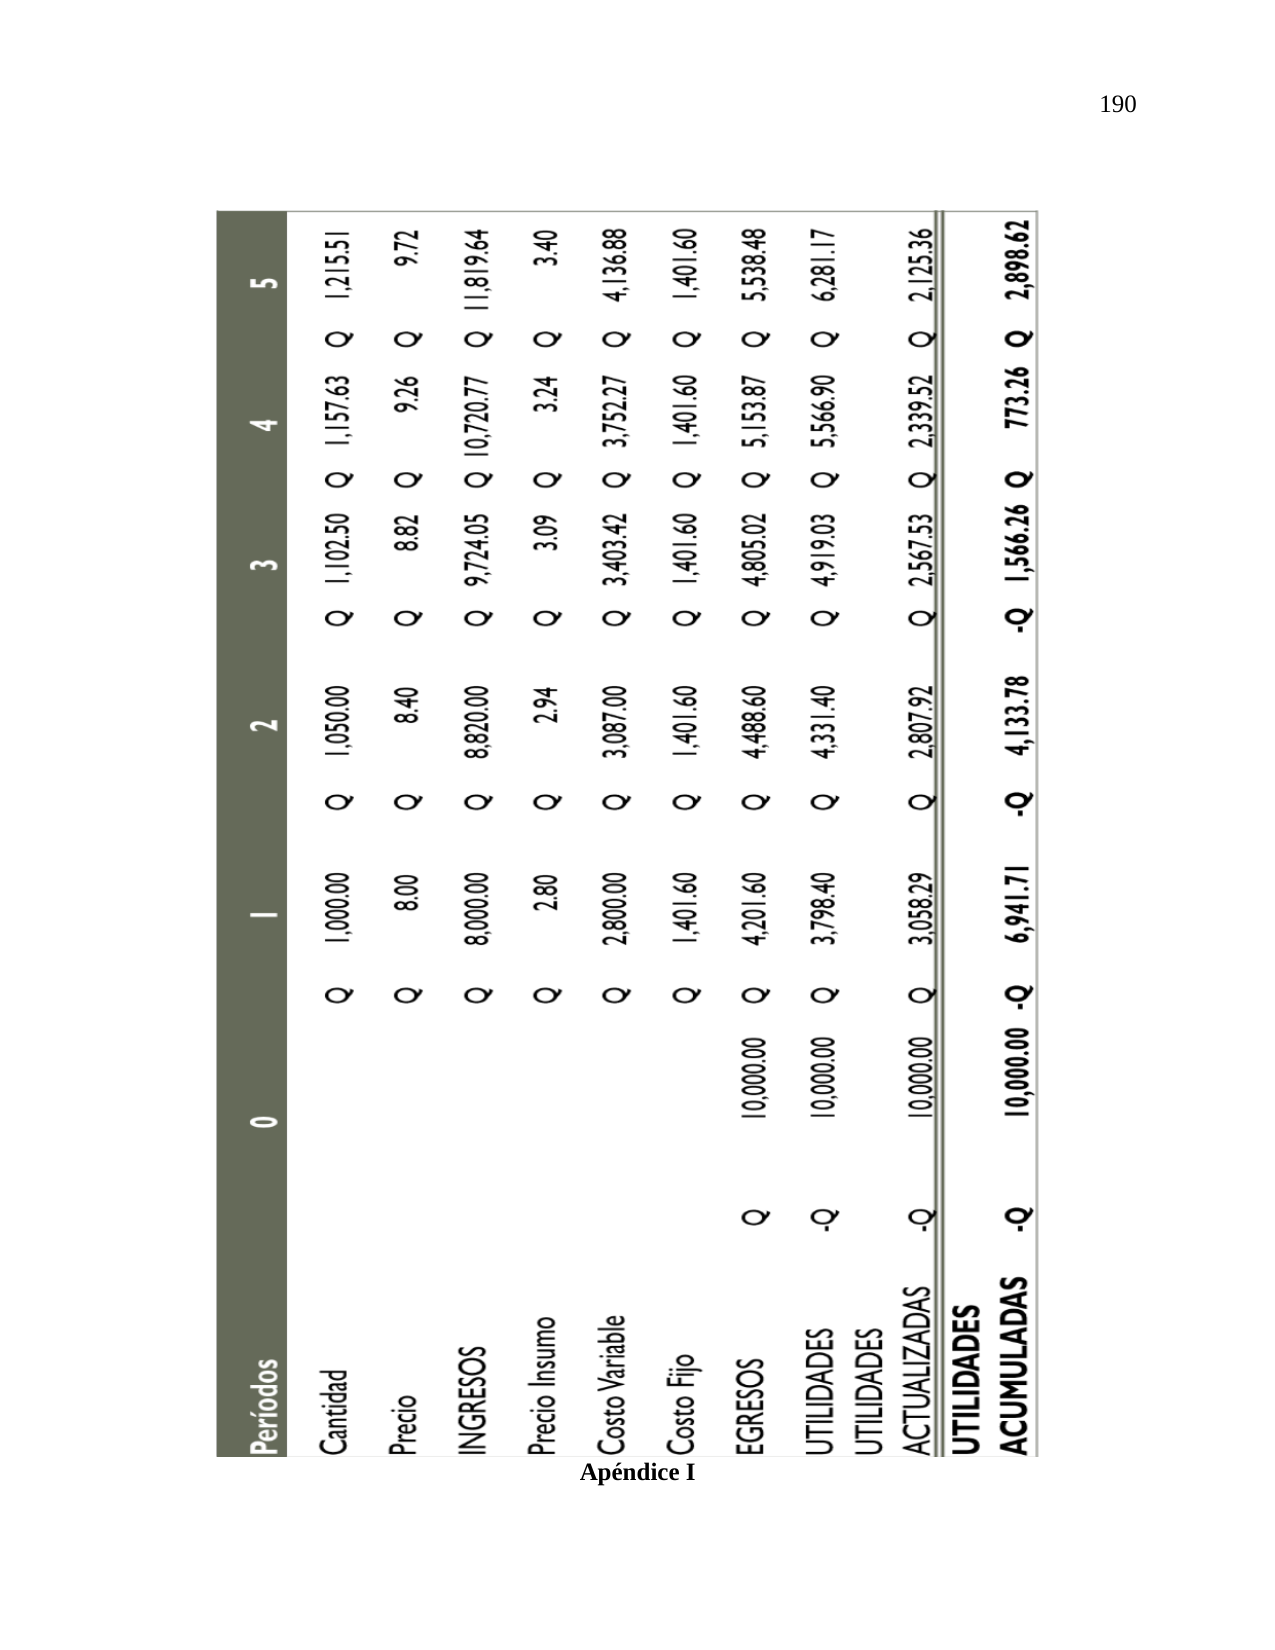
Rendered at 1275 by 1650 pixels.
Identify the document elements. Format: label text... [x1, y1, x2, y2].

picture [216, 209, 1060, 1457]
